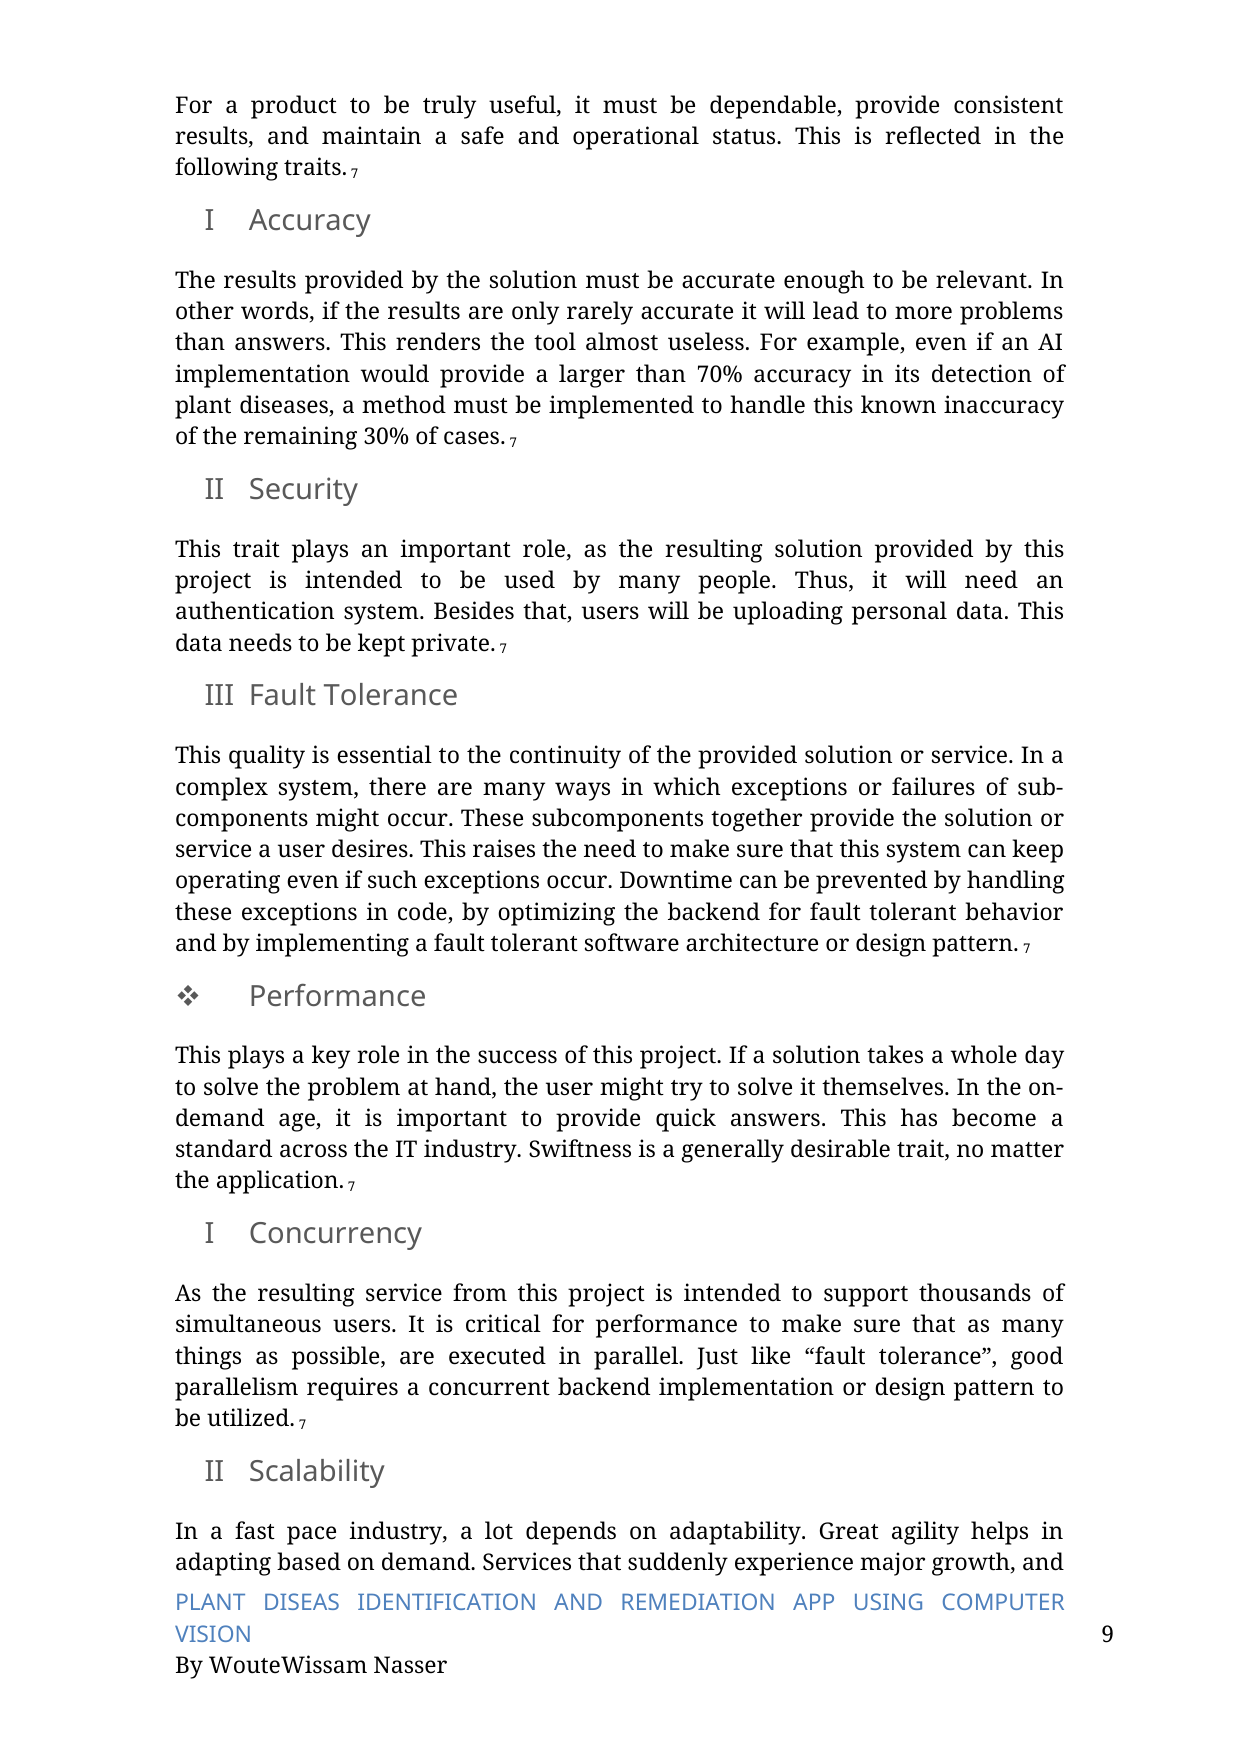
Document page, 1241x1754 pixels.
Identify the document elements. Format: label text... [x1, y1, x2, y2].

subtitle Security [204, 468, 977, 508]
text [175, 1515, 1065, 1577]
text This quality is essential to the continuity of the provided solution or service. In a complex system, there are many ways in which exceptions or failures of sub-components might occur. These subcomponents together provide the solution or service a user desires. This raises the need to make sure that this system can keep operating even if such exceptions occur. Downtime can be prevented by handling these exceptions in code, by optimizing the backend for fault tolerant behavior and by implementing a fault tolerant software architecture or design pattern. 7 [175, 739, 1065, 958]
text The results provided by the solution must be accurate enough to be relevant. In other words, if the results are only rarely accurate it will lead to more problems than answers. This renders the tool almost useless. For example, even if an AI implementation would provide a larger than 70% accuracy in its detection of plant diseases, a method must be implemented to handle this known inaccuracy of the remaining 30% of cases. 7 [175, 264, 1065, 451]
text As the resulting service from this project is intended to support thousands of simultaneous users. It is critical for performance to make sure that as many things as possible, are executed in parallel. Just like “fault tolerance”, good parallelism requires a concurrent backend implementation or design pattern to be utilized. 7 [175, 1277, 1065, 1433]
subtitle Performance [175, 975, 977, 1014]
subtitle Concurrency [204, 1212, 977, 1252]
text This trait plays an important role, as the resulting solution provided by this project is intended to be used by many people. Thus, it will need an authentication system. Besides that, users will be uploading personal data. This data needs to be kept private. 7 [175, 533, 1065, 658]
text For a product to be truly useful, it must be dependable, provide consistent results, and maintain a safe and operational status. This is reflected in the following traits. 7 [175, 89, 1065, 182]
subtitle Accuracy [204, 199, 977, 239]
subtitle Scalability [204, 1450, 977, 1490]
subtitle Fault Tolerance [204, 674, 977, 714]
text This plays a key role in the success of this project. If a solution takes a whole day to solve the problem at hand, the user might try to solve it themselves. In the on-demand age, it is important to provide quick answers. This has become a standard across the IT industry. Swiftness is a generally desirable trait, no matter the application. 7 [175, 1039, 1065, 1196]
